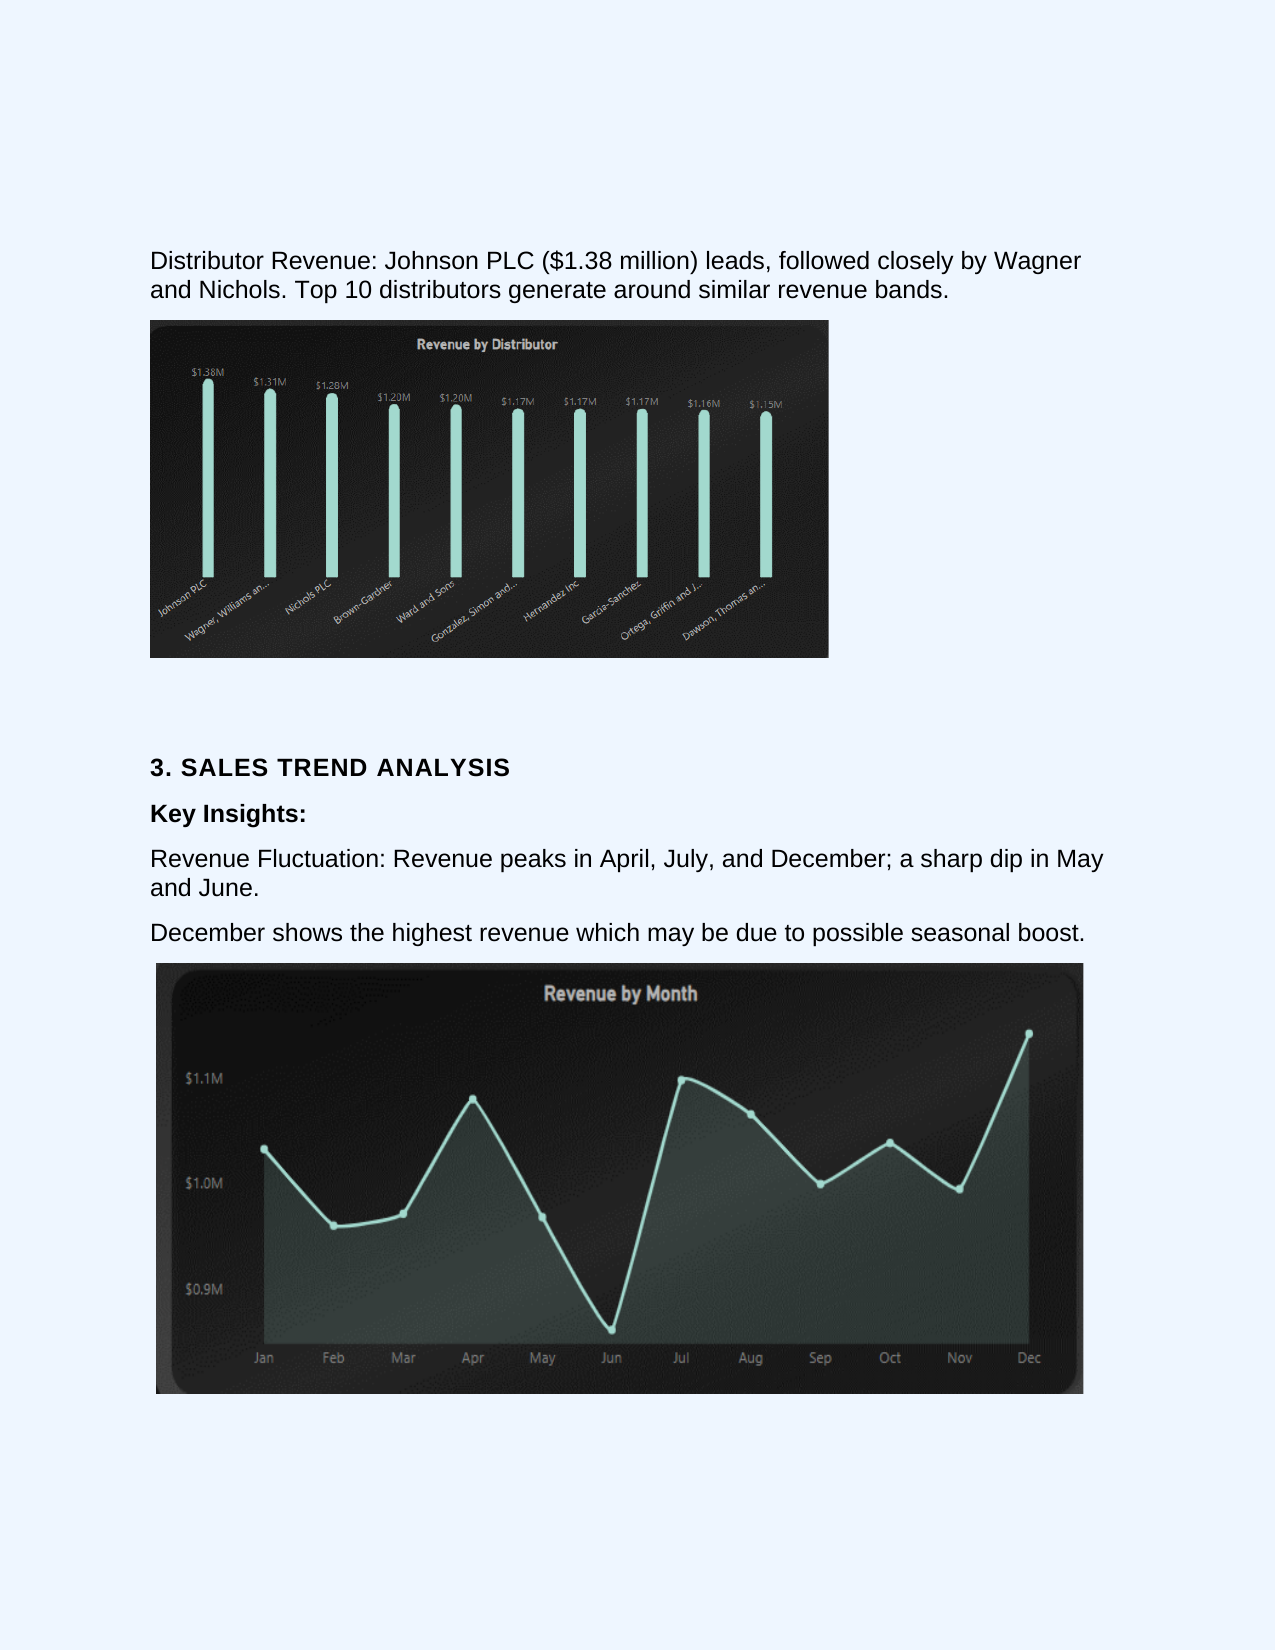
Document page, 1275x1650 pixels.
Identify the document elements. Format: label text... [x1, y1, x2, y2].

text 3. SALES TREND ANALYSIS [150, 753, 1125, 782]
text December shows the highest revenue which may be due to possible seasonal boost. [150, 918, 1125, 947]
picture [156, 963, 1084, 1394]
text Revenue Fluctuation: Revenue peaks in April, July, and December; a sharp dip in May and June. [150, 844, 1125, 902]
text Distributor Revenue: Johnson PLC ($1.38 million) leads, followed closely by Wagner and Nichols. Top 10 distributors generate around similar revenue bands. [150, 246, 1125, 303]
text Key Insights: [150, 799, 1125, 827]
picture [150, 320, 829, 658]
